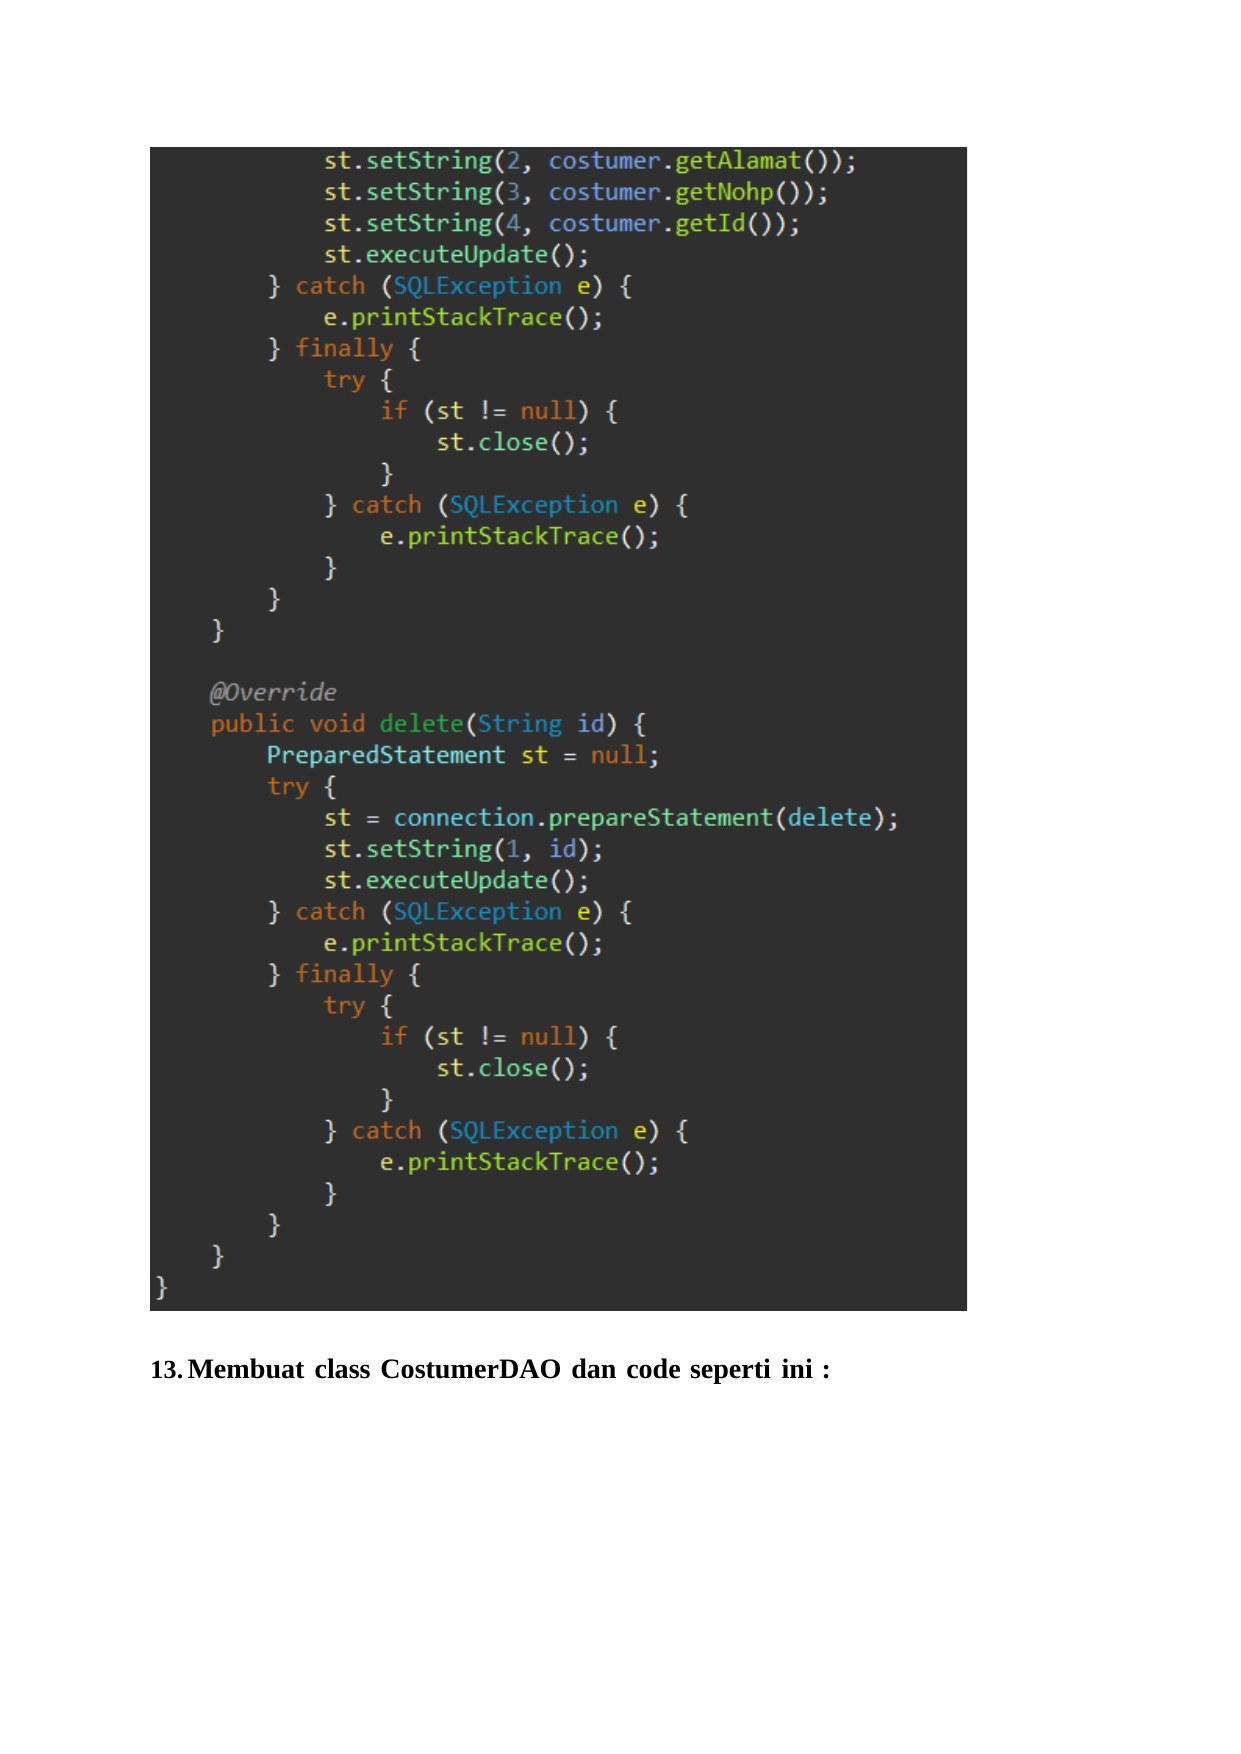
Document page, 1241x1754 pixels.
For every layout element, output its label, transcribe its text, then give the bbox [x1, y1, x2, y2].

list Membuat class CostumerDAO dan code seperti ini : [150, 1352, 1105, 1384]
picture [150, 147, 968, 1311]
